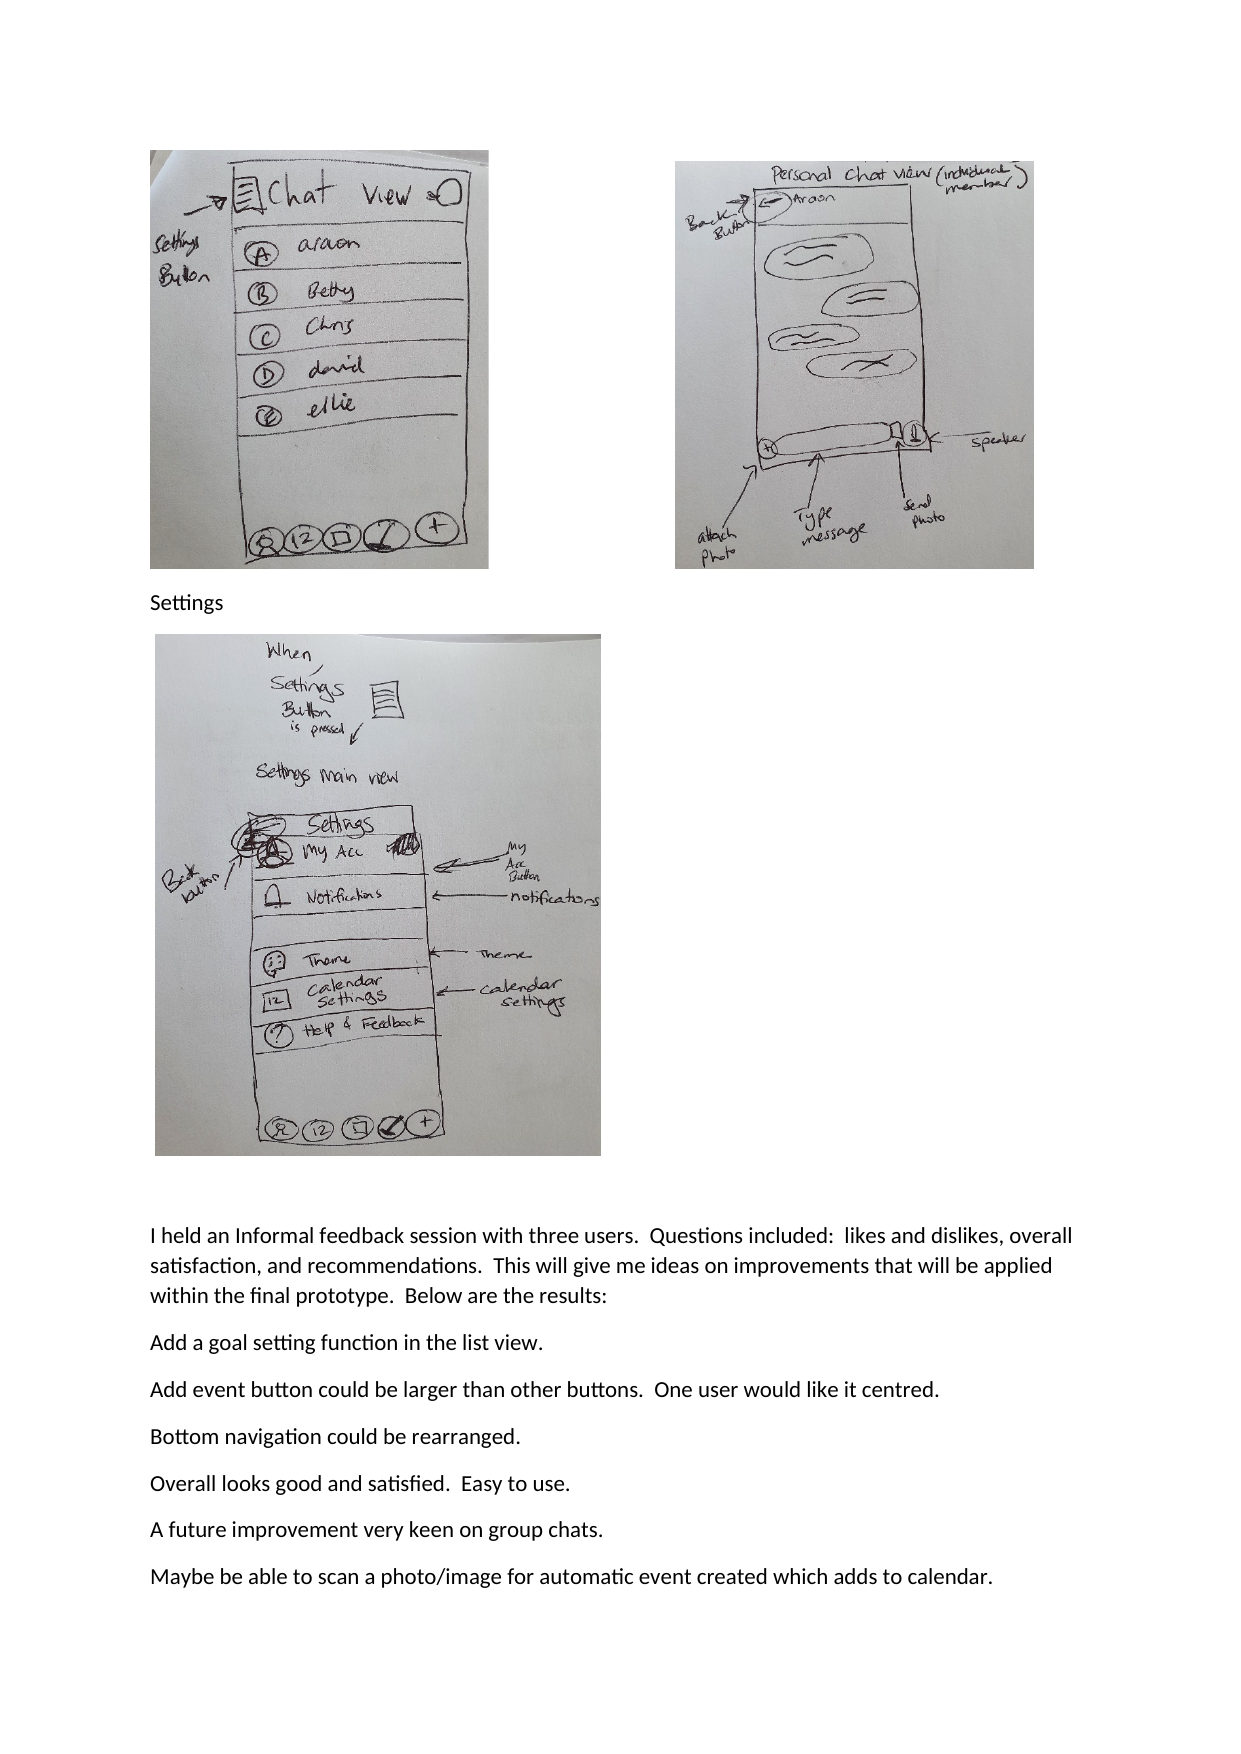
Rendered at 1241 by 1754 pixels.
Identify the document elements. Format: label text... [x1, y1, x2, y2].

picture [675, 161, 1034, 569]
text Bottom navigation could be rearranged. [150, 1422, 1090, 1450]
text Add event button could be larger than other buttons. One user would like it centred. [150, 1375, 1090, 1403]
text Add a goal setting function in the list view. [150, 1328, 1090, 1356]
text Overall looks good and satisfied. Easy to use. [150, 1469, 1090, 1497]
text Settings [150, 588, 1090, 616]
text I held an Informal feedback session with three users. Questions included: likes and dislikes, overall satisfaction, and recommendations. This will give me ideas on improvements that will be applied within the final prototype. Below are the results: [150, 1221, 1090, 1309]
picture [155, 634, 601, 1156]
picture [150, 150, 489, 569]
text A future improvement very keen on group chats. [150, 1516, 1090, 1544]
text Maybe be able to scan a photo/image for automatic event created which adds to calendar. [150, 1562, 1090, 1591]
